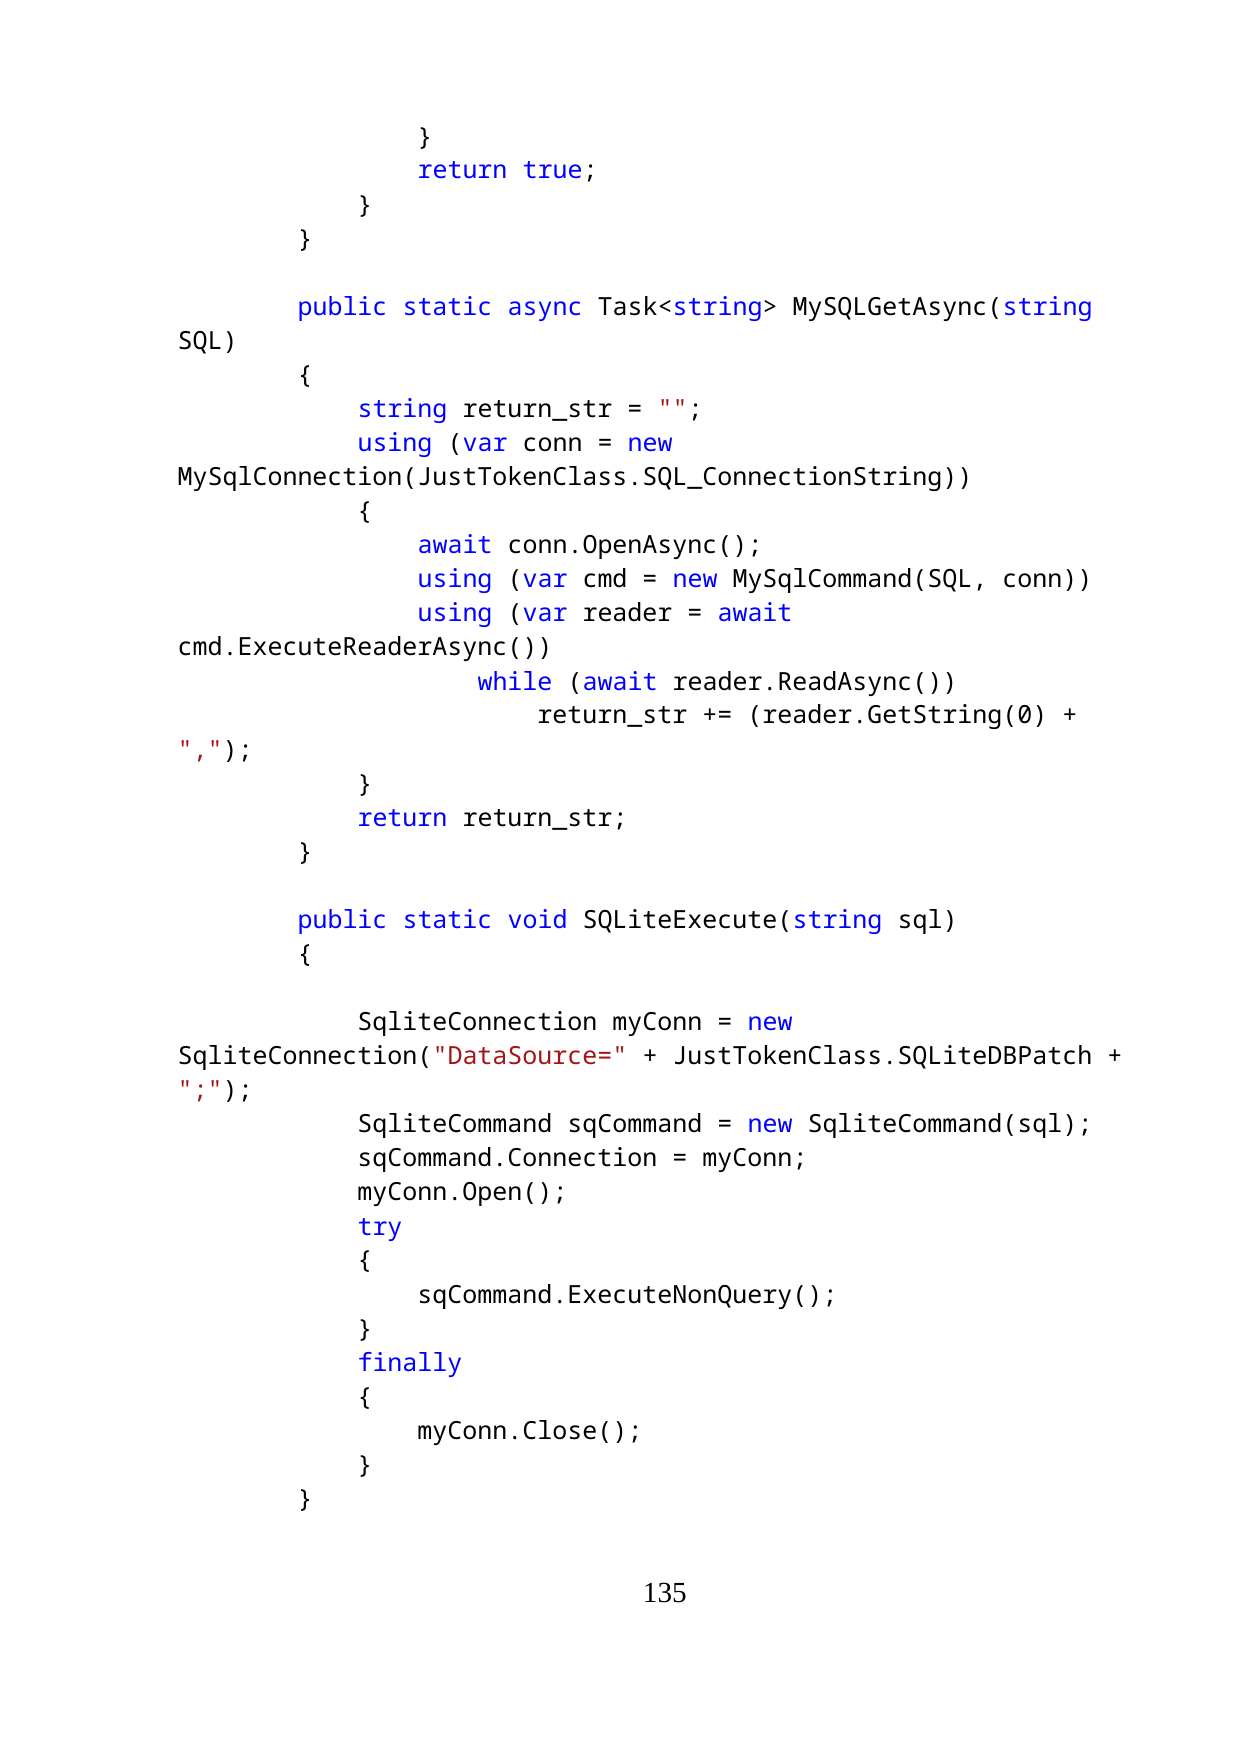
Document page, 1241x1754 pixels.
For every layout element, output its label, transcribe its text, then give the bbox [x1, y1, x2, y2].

text } [177, 765, 1152, 799]
text public static async Task<string> MySQLGetAsync(string SQL) [177, 288, 1152, 357]
text { [177, 1242, 1152, 1276]
text } [177, 1447, 1152, 1481]
text SqliteCommand sqCommand = new SqliteCommand(sql); [177, 1106, 1152, 1140]
text { [177, 1378, 1152, 1412]
text } [177, 220, 1152, 254]
text using (var reader = await cmd.ExecuteReaderAsync()) [177, 595, 1152, 663]
text } [177, 186, 1152, 220]
text { [177, 357, 1152, 391]
text SqliteConnection myConn = new SqliteConnection("DataSource=" + JustTokenClass.SQLiteDBPatch + ";"); [177, 1004, 1152, 1106]
text myConn.Close(); [177, 1412, 1152, 1447]
text { [177, 493, 1152, 527]
text } [177, 833, 1152, 867]
text } [177, 1481, 1152, 1515]
text while (await reader.ReadAsync()) [177, 663, 1152, 697]
text myConn.Open(); [177, 1174, 1152, 1208]
text sqCommand.Connection = myConn; [177, 1140, 1152, 1174]
text } [177, 1310, 1152, 1344]
text return return_str; [177, 799, 1152, 833]
text sqCommand.ExecuteNonQuery(); [177, 1276, 1152, 1310]
text } [177, 118, 1152, 152]
text public static void SQLiteExecute(string sql) [177, 902, 1152, 936]
text { [177, 936, 1152, 970]
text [177, 425, 1152, 493]
text using (var cmd = new MySqlCommand(SQL, conn)) [177, 561, 1152, 595]
text finally [177, 1344, 1152, 1378]
text try [177, 1208, 1152, 1242]
text string return_str = ""; [177, 391, 1152, 425]
text await conn.OpenAsync(); [177, 527, 1152, 561]
text return true; [177, 152, 1152, 186]
text return_str += (reader.GetString(0) + ","); [177, 697, 1152, 765]
